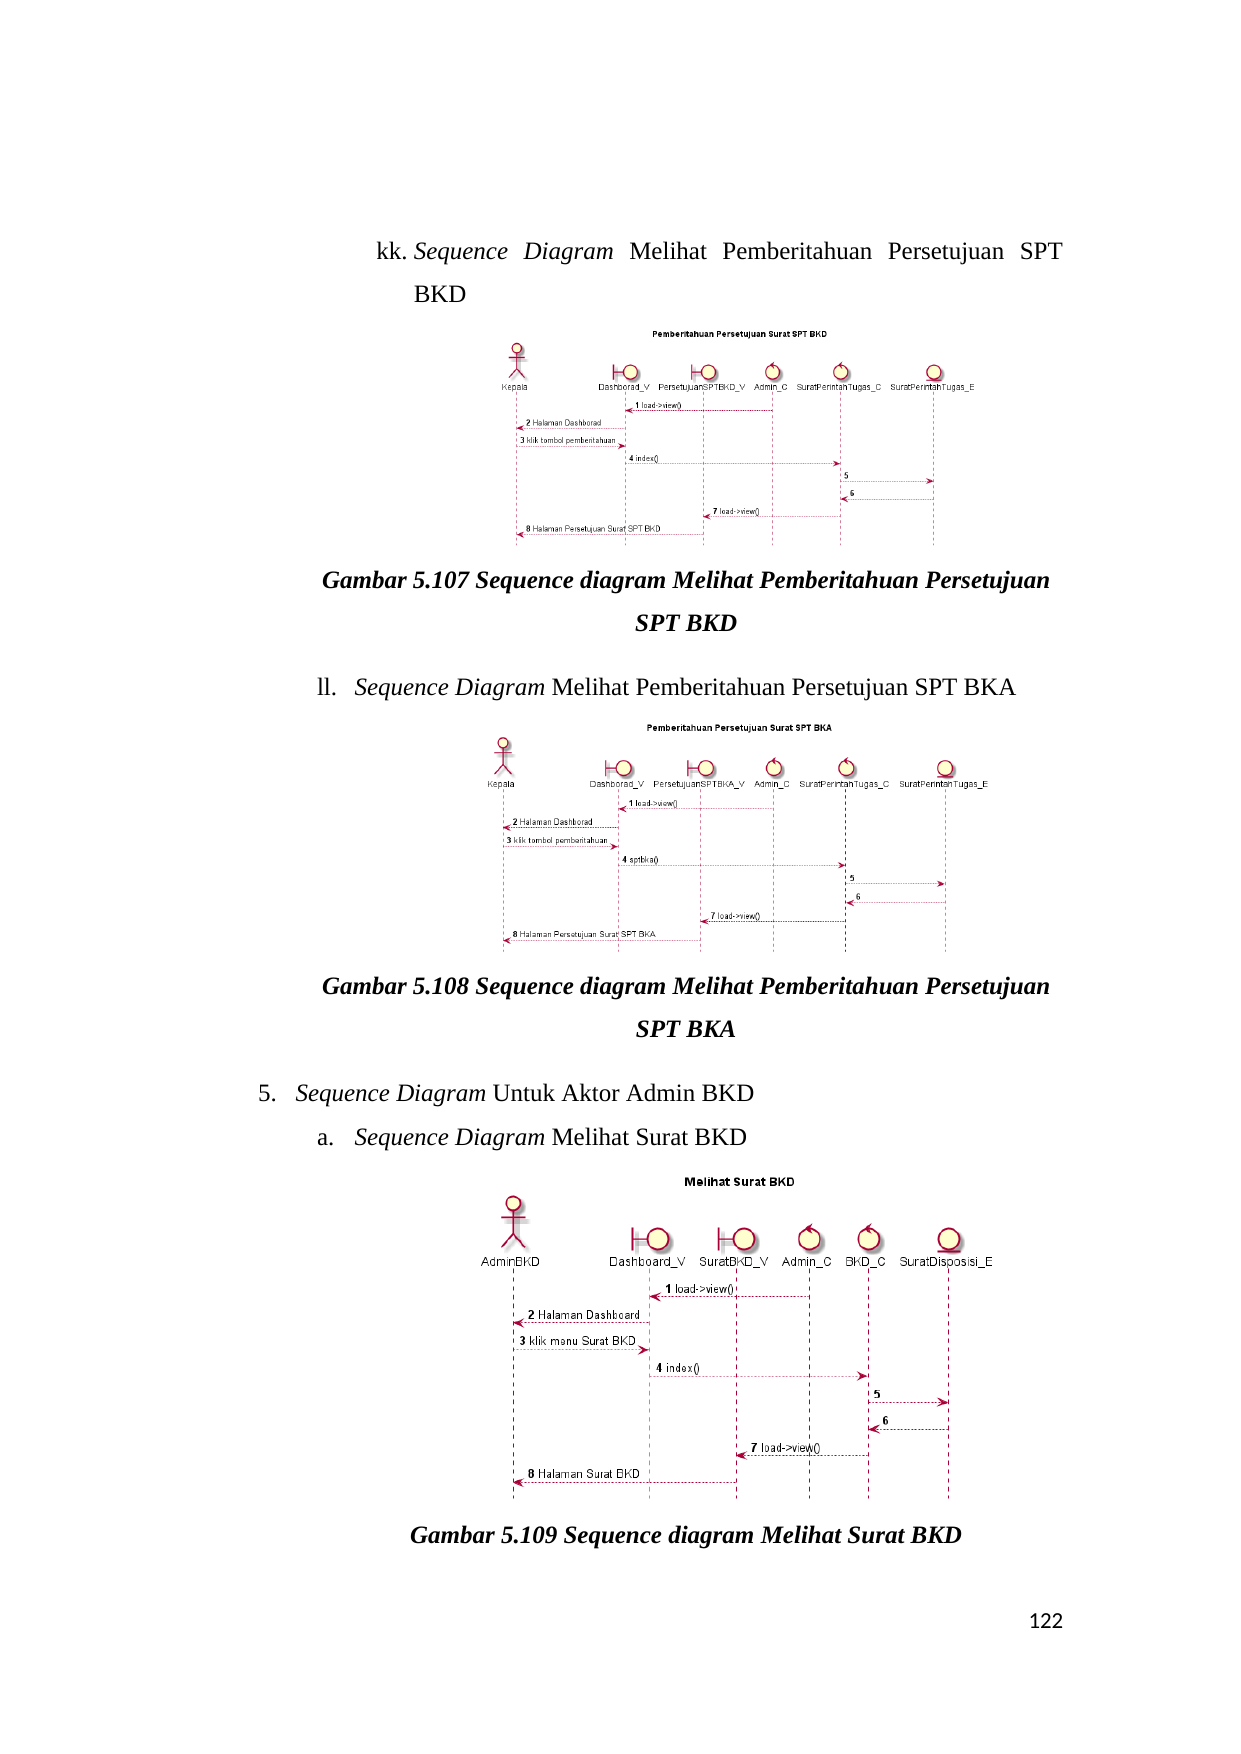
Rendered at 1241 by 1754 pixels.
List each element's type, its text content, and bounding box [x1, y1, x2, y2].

list Sequence Diagram Melihat Surat BKD [317, 1122, 1063, 1150]
list Sequence Diagram Untuk Aktor Admin BKD [258, 1078, 1063, 1107]
text Gambar 5.107 Sequence diagram Melihat Pemberitahuan Persetujuan SPT BKD [311, 565, 1063, 637]
picture [474, 1164, 1002, 1507]
picture [497, 322, 979, 551]
text Gambar 5.109 Sequence diagram Melihat Surat BKD [311, 1521, 1063, 1549]
list Sequence Diagram Melihat Pemberitahuan Persetujuan SPT BKA [317, 672, 1063, 701]
picture [482, 715, 994, 958]
text Gambar 5.108 Sequence diagram Melihat Pemberitahuan Persetujuan SPT BKA [311, 971, 1063, 1043]
list Sequence Diagram Melihat Pemberitahuan Persetujuan SPT BKD [376, 236, 1063, 308]
